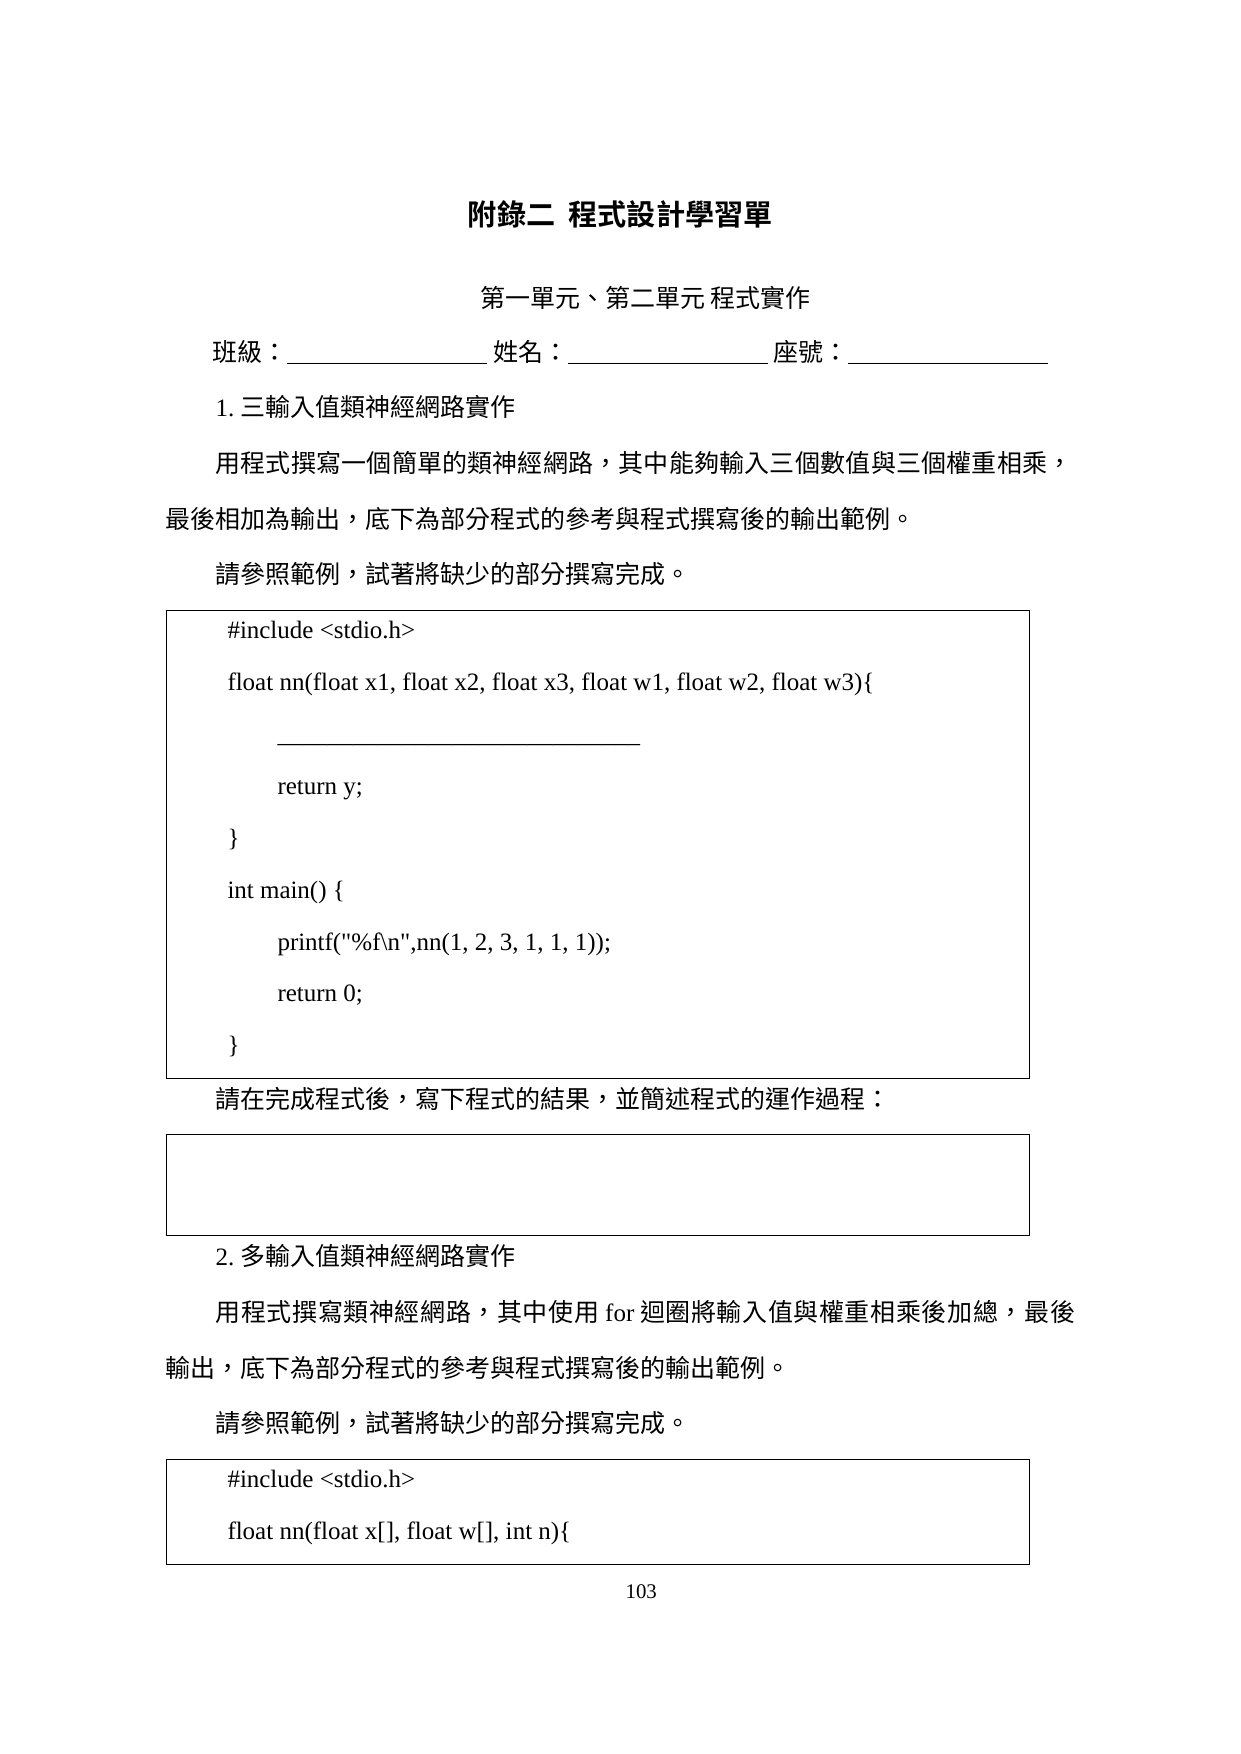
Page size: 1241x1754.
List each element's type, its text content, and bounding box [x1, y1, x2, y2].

text 用程式撰寫一個簡單的類神經網路，其中能夠輸入三個數值與三個權重相乘，最後相加為輸出，底下為部分程式的參考與程式撰寫後的輸出範例。 [165, 442, 1075, 536]
table_header #include <stdio.h> float nn(float x1, float x2, float x3, float w1, float w2, float w3){ _____________________________ return y; } int main() { printf("%f\n",nn(1, 2, 3, 1, 1, 1)); return 0; } [167, 611, 1029, 1078]
text 第一單元、第二單元 程式實作 [165, 278, 1075, 314]
title 附錄二 程式設計學習單 [165, 176, 1075, 251]
text 請參照範例，試著將缺少的部分撰寫完成。 [165, 1403, 1075, 1441]
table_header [167, 1460, 1029, 1564]
table_header [167, 1135, 1029, 1235]
text 1. 三輸入值類神經網路實作 [165, 387, 1075, 424]
text 班級：＿＿＿＿＿＿＿＿ 姓名：＿＿＿＿＿＿＿＿ 座號：＿＿＿＿＿＿＿＿ [165, 332, 1075, 369]
text 請參照範例，試著將缺少的部分撰寫完成。 [165, 554, 1075, 592]
text 用程式撰寫類神經網路，其中使用for迴圈將輸入值與權重相乘後加總，最後輸出，底下為部分程式的參考與程式撰寫後的輸出範例。 [165, 1291, 1075, 1385]
text 請在完成程式後，寫下程式的結果，並簡述程式的運作過程： [165, 1079, 1075, 1116]
text 2. 多輸入值類神經網路實作 [165, 1236, 1075, 1273]
